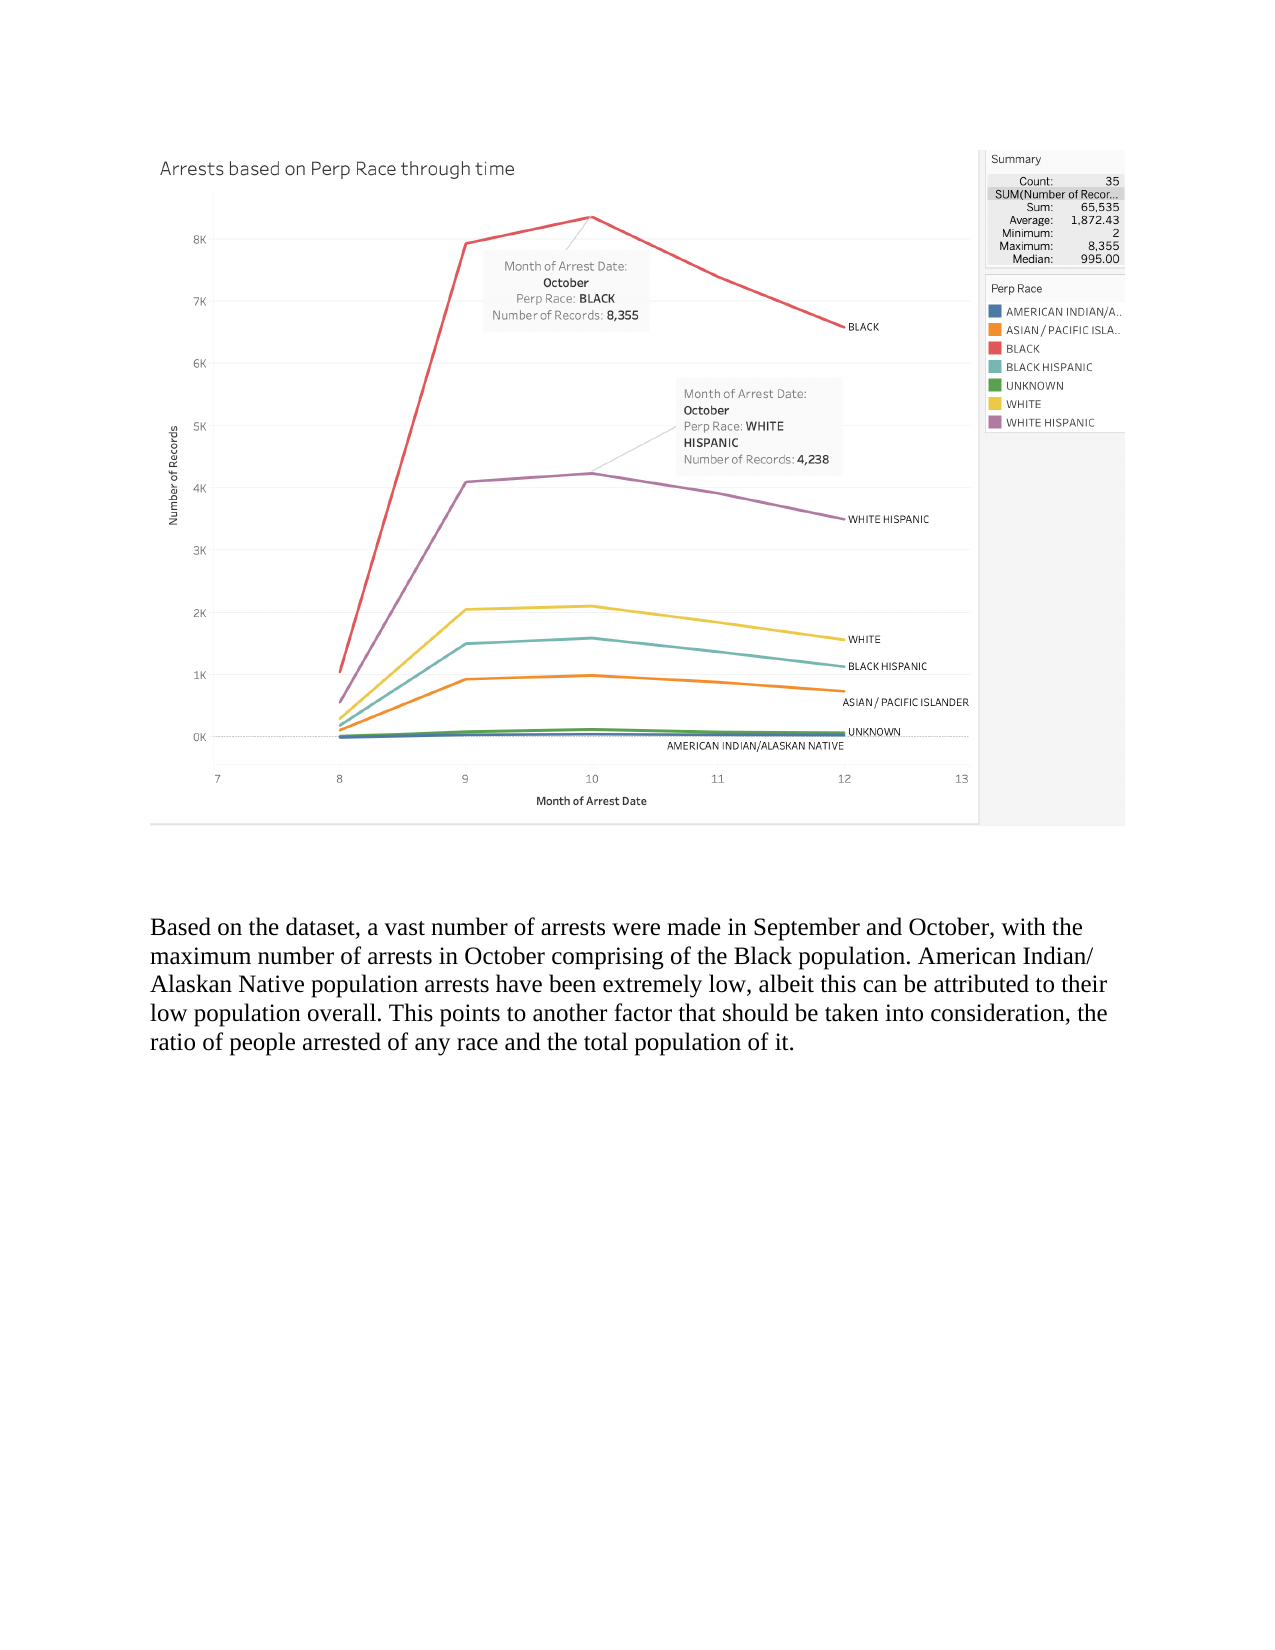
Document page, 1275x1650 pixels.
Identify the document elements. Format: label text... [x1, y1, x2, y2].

text Based on the dataset, a vast number of arrests were made in September and October, with the maximum number of arrests in October comprising of the Black population. American Indian/ Alaskan Native population arrests have been extremely low, albeit this can be attributed to their low population overall. This points to another factor that should be taken into consideration, the ratio of people arrested of any race and the total population of it. [150, 912, 1125, 1056]
picture [150, 150, 1125, 826]
